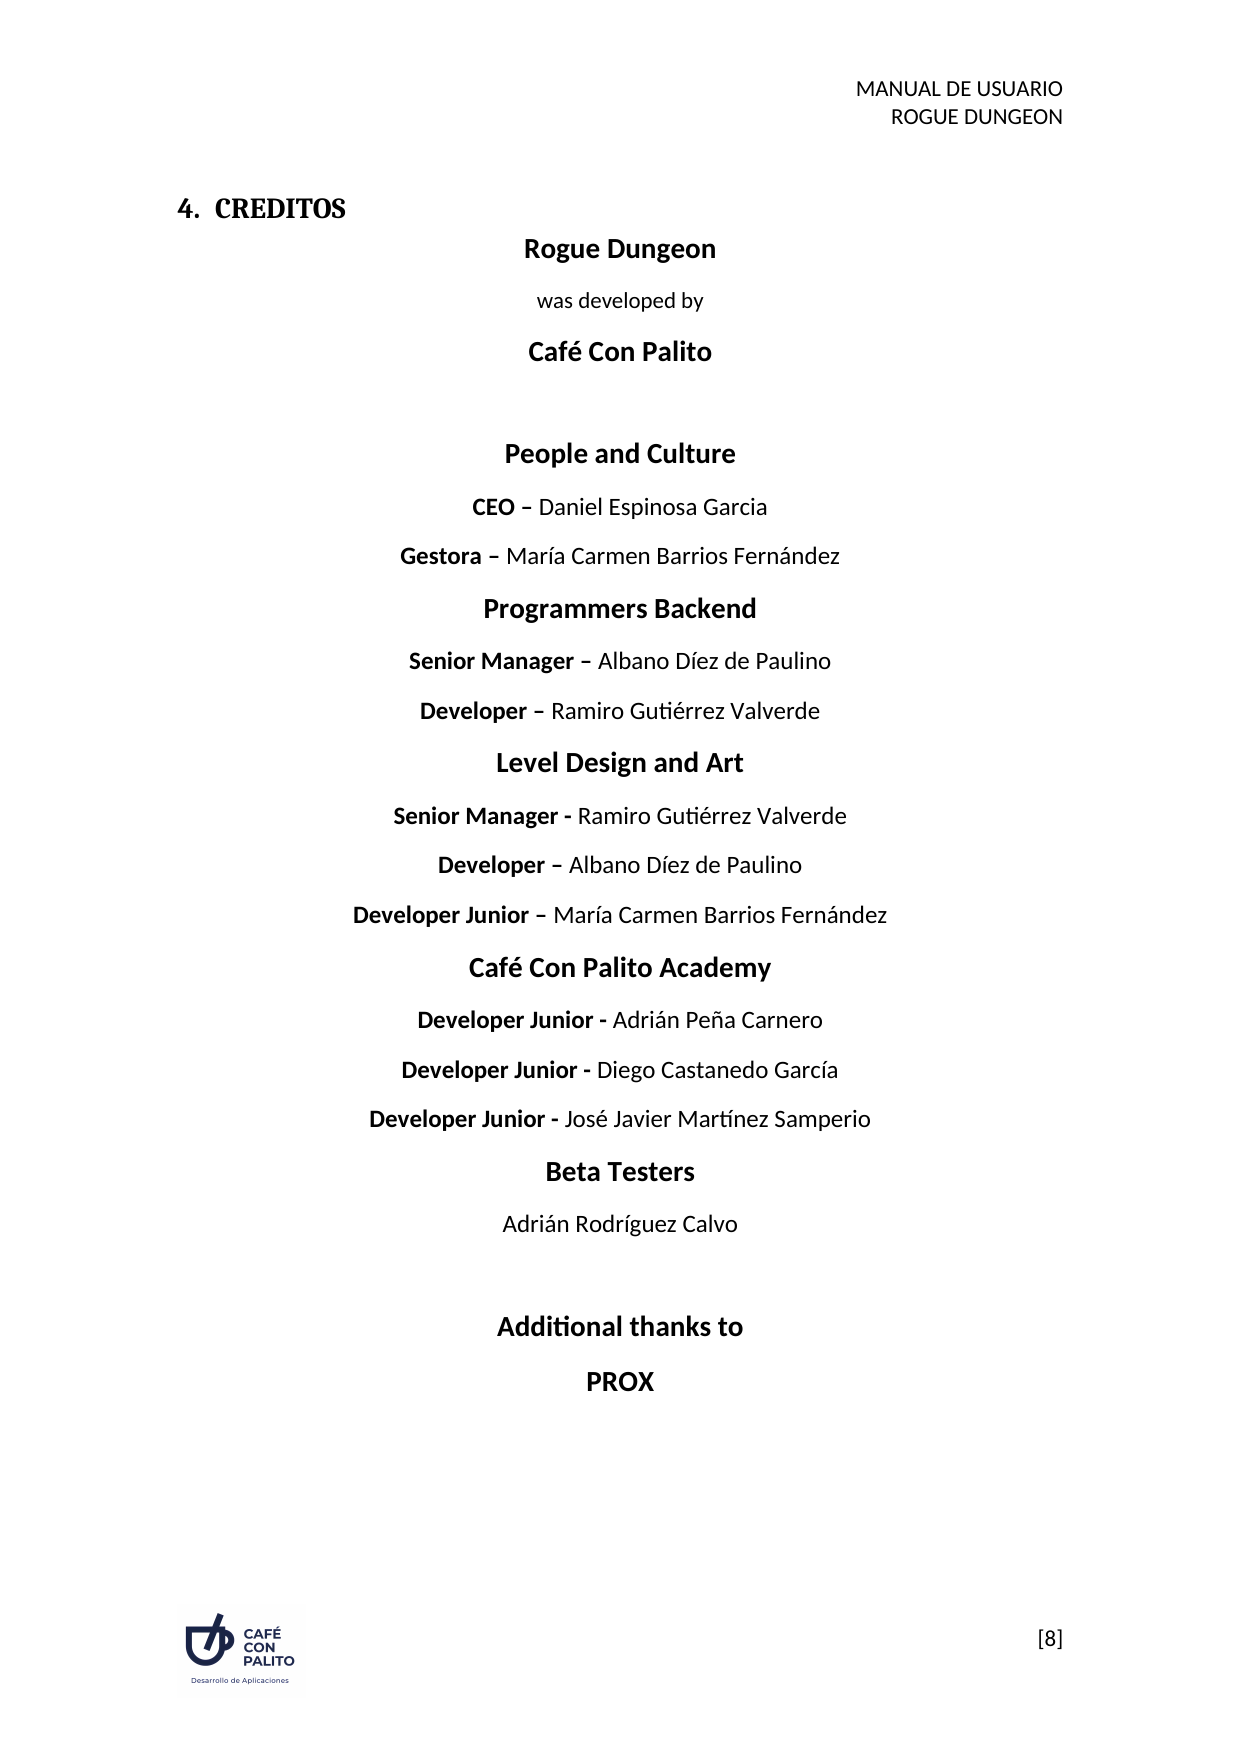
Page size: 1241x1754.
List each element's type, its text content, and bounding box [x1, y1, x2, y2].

text Senior Manager – Albano Díez de Paulino [177, 645, 1063, 676]
text Level Design and Art [177, 744, 1063, 780]
text People and Culture [177, 435, 1063, 471]
text Beta Testers [177, 1153, 1063, 1189]
text Developer Junior - José Javier Martínez Samperio [177, 1103, 1063, 1134]
text Café Con Palito [177, 333, 1063, 368]
text Adrián Rodríguez Calvo [177, 1208, 1063, 1239]
text PROX [177, 1363, 1063, 1399]
text Developer – Ramiro Gutiérrez Valverde [177, 695, 1063, 725]
text Developer Junior - Diego Castanedo García [177, 1054, 1063, 1084]
text Café Con Palito Academy [177, 949, 1063, 984]
picture [177, 1604, 306, 1698]
text Developer – Albano Díez de Paulino [177, 849, 1063, 880]
text CEO – Daniel Espinosa Garcia [177, 491, 1063, 521]
text Programmers Backend [177, 590, 1063, 625]
text Developer Junior – María Carmen Barrios Fernández [177, 899, 1063, 930]
text Additional thanks to [177, 1308, 1063, 1343]
text Gestora – María Carmen Barrios Fernández [177, 540, 1063, 571]
text Developer Junior - Adrián Peña Carnero [177, 1004, 1063, 1035]
text Rogue Dungeon [177, 231, 1063, 266]
subtitle CREDITOS [177, 192, 1063, 226]
text Senior Manager - Ramiro Gutiérrez Valverde [177, 800, 1063, 831]
text was developed by [177, 286, 1063, 314]
